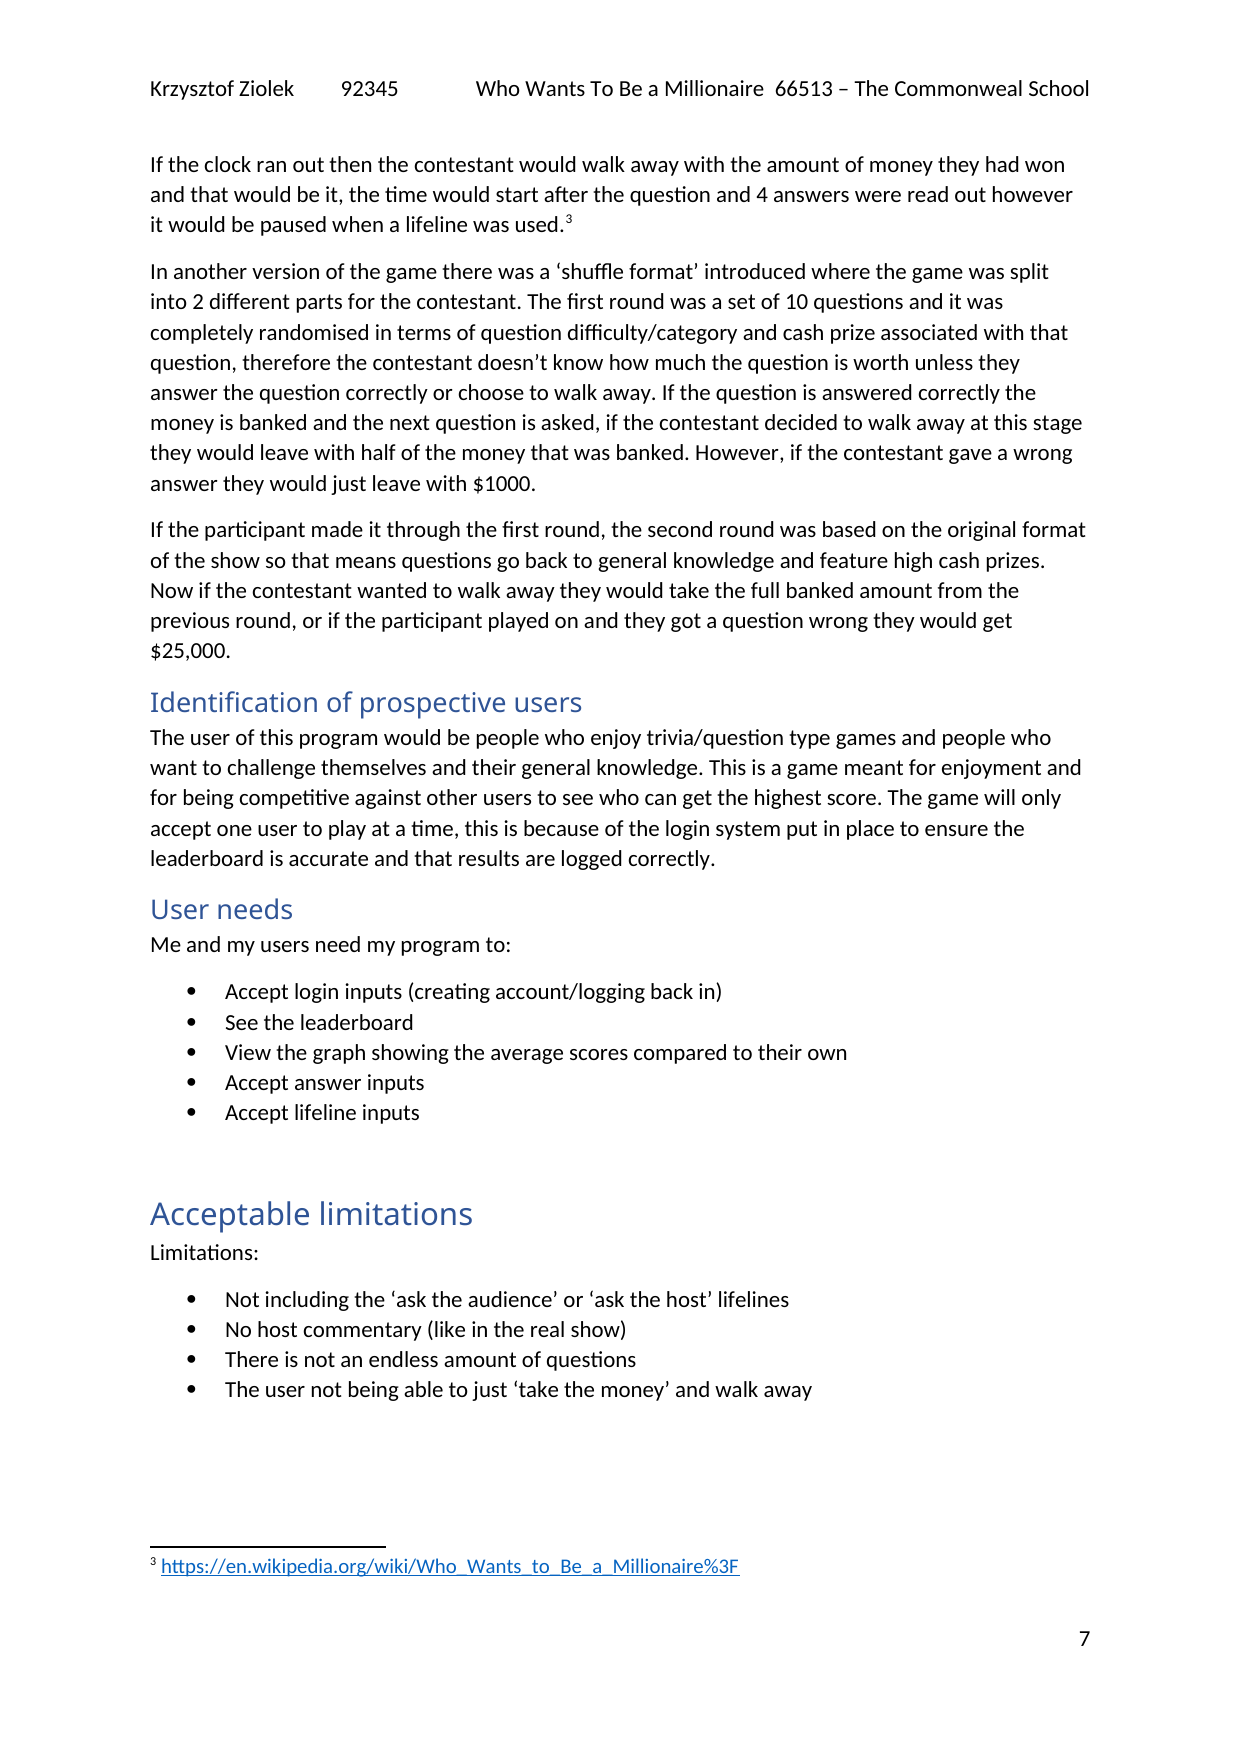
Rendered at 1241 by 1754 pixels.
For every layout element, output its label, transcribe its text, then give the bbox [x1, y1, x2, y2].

text Me and my users need my program to: [150, 931, 1090, 959]
list There is not an endless amount of questions [187, 1345, 1090, 1373]
subtitle Acceptable limitations [150, 1192, 1090, 1235]
list No host commentary (like in the real show) [187, 1315, 1090, 1343]
list Accept answer inputs [187, 1068, 1090, 1096]
list Accept login inputs (creating account/logging back in) [187, 977, 1090, 1006]
text If the participant made it through the first round, the second round was based on the original format of the show so that means questions go back to general knowledge and feature high cash prizes. Now if the contestant wanted to walk away they would take the full banked amount from the previous round, or if the participant played on and they got a question wrong they would get $25,000. [150, 516, 1090, 664]
subtitle User needs [150, 891, 1090, 928]
text In another version of the game there was a ‘shuffle format’ introduced where the game was split into 2 different parts for the contestant. The first round was a set of 10 questions and it was completely randomised in terms of question difficulty/category and cash prize associated with that question, therefore the contestant doesn’t know how much the question is worth unless they answer the question correctly or choose to walk away. If the question is answered correctly the money is banked and the next question is asked, if the contestant decided to walk away at this stage they would leave with half of the money that was banked. However, if the contestant gave a wrong answer they would just leave with $1000. [150, 257, 1090, 497]
text Limitations: [150, 1238, 1090, 1266]
list See the leaderboard [187, 1008, 1090, 1036]
subtitle Identification of prospective users [150, 683, 1090, 720]
list The user not being able to just ‘take the money’ and walk away [187, 1376, 1090, 1403]
text If the clock ran out then the contestant would walk away with the amount of money they had won and that would be it, the time would start after the question and 4 answers were read out however it would be paused when a lifeline was used. [150, 150, 1090, 238]
list View the graph showing the average scores compared to their own [187, 1038, 1090, 1066]
text The user of this program would be people who enjoy trivia/question type games and people who want to challenge themselves and their general knowledge. This is a game meant for enjoyment and for being competitive against other users to see who can get the highest score. The game will only accept one user to play at a time, this is because of the login system put in place to ensure the leaderboard is accurate and that results are logged correctly. [150, 723, 1090, 872]
list Accept lifeline inputs [187, 1098, 1090, 1126]
list Not including the ‘ask the audience’ or ‘ask the host’ lifelines [187, 1285, 1090, 1313]
